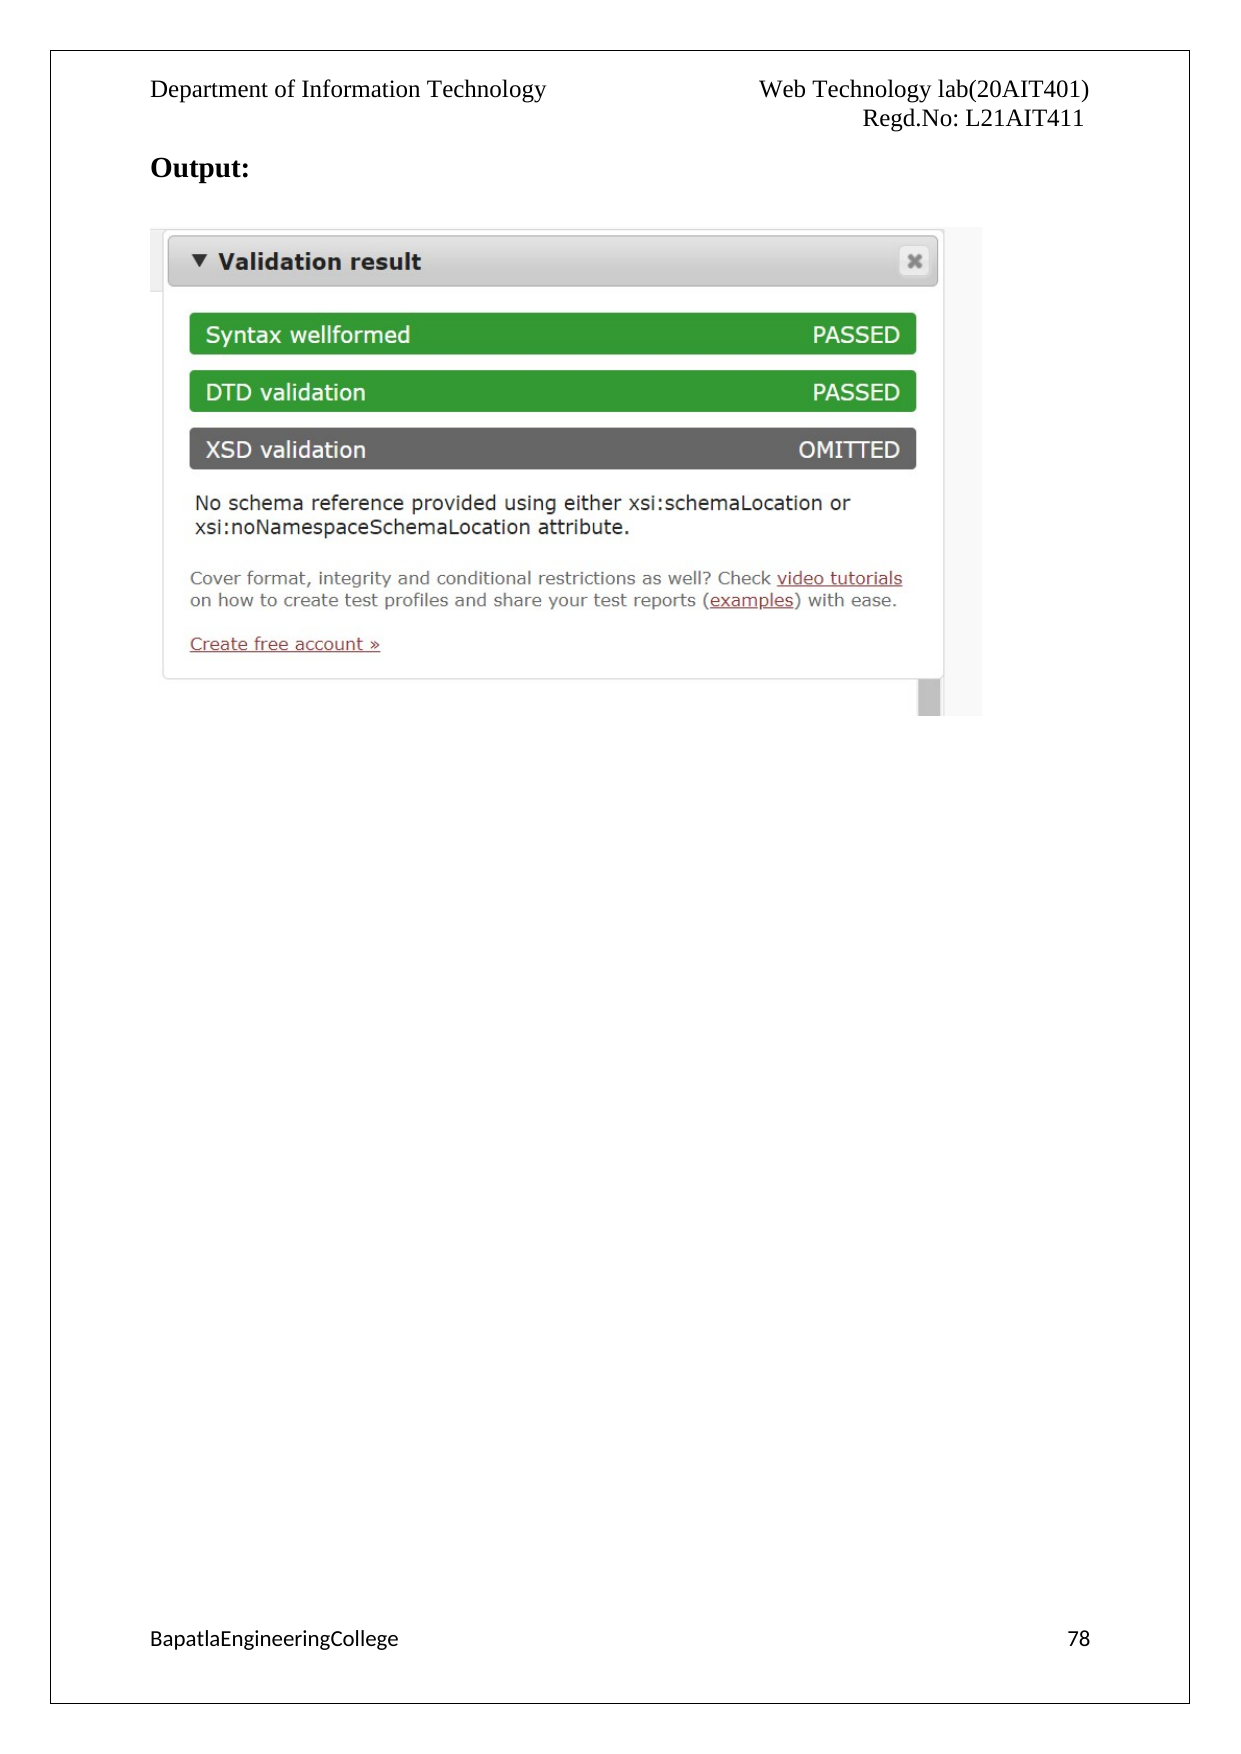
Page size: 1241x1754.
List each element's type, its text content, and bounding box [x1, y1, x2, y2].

text Output: [150, 150, 1090, 183]
picture [150, 227, 983, 716]
